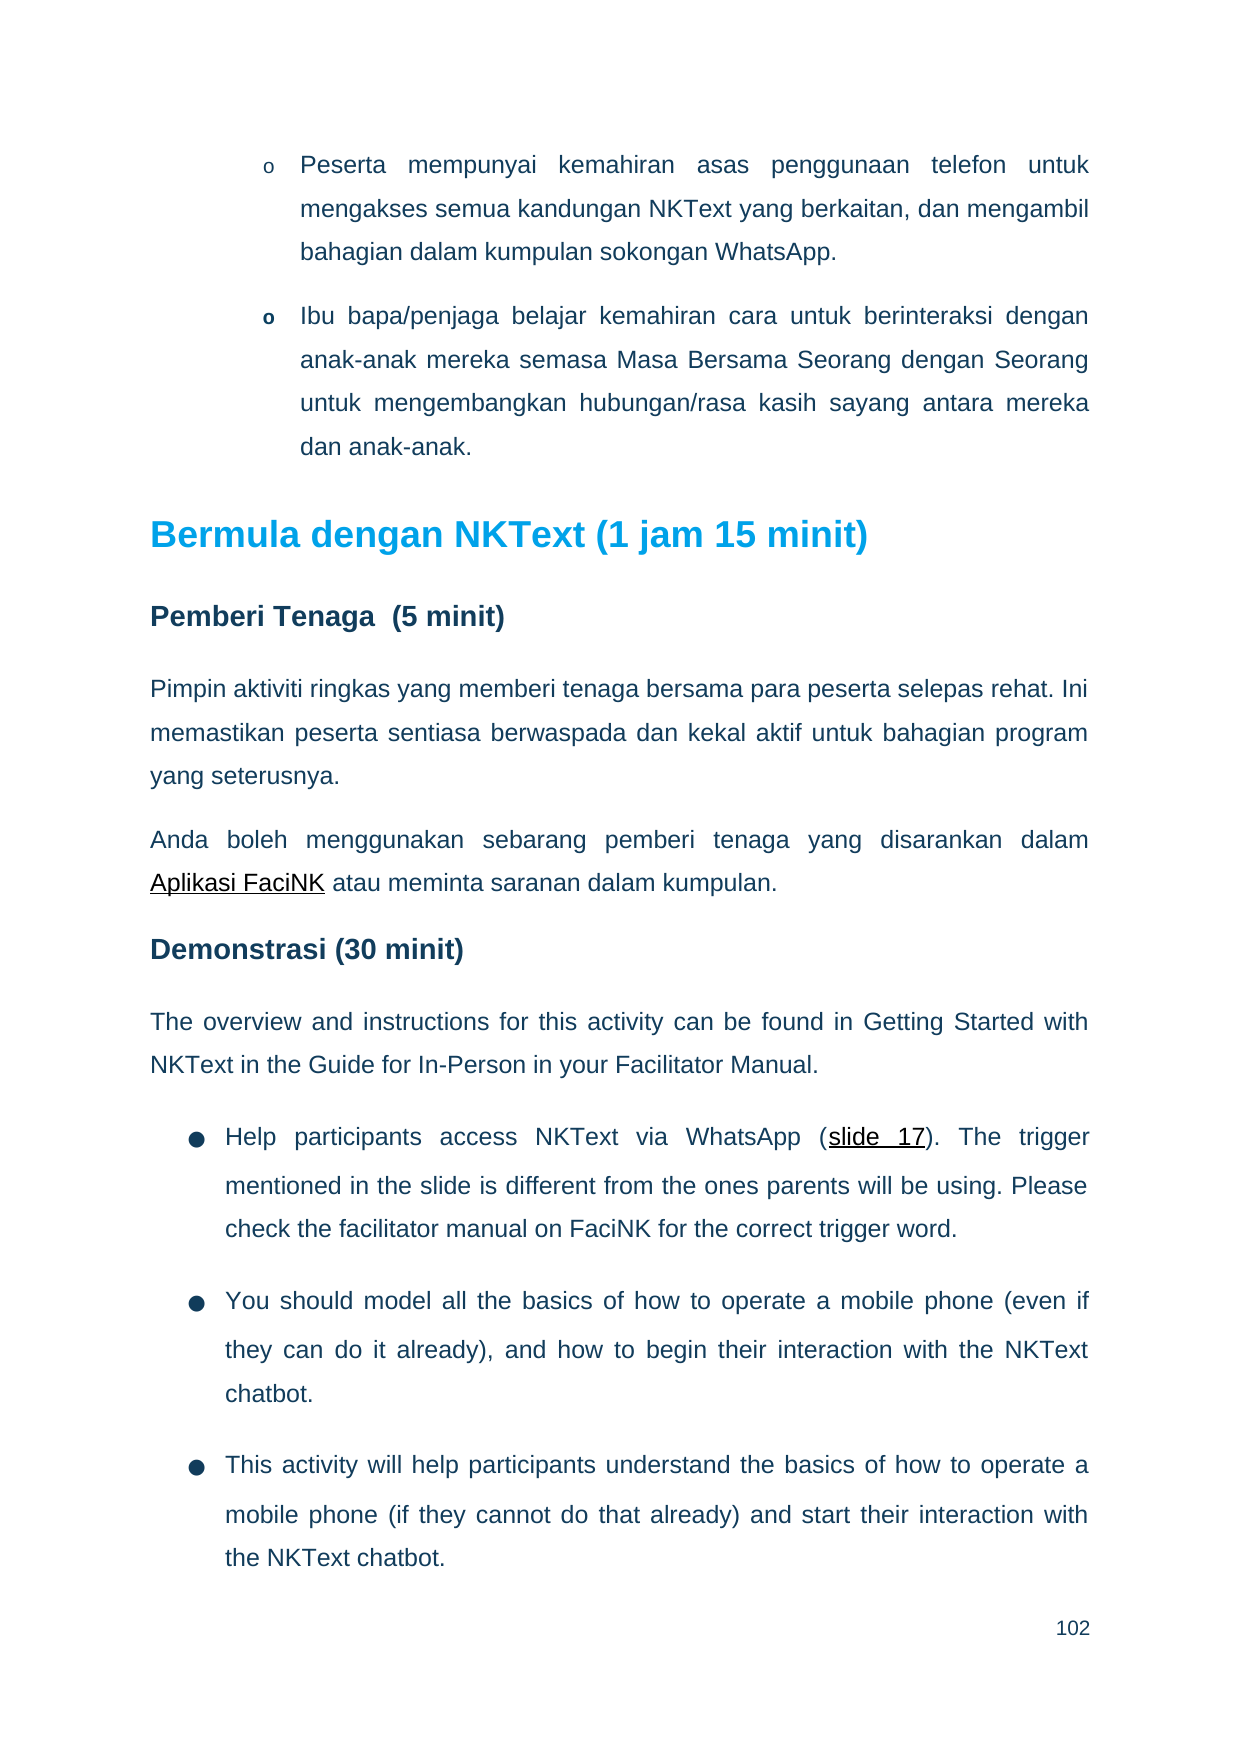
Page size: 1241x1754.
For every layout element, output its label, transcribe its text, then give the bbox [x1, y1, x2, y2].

text The overview and instructions for this activity can be found in Getting Started with NKText in the Guide for In-Person in your Facilitator Manual. [150, 1007, 1090, 1079]
list Ibu bapa/penjaga belajar kemahiran cara untuk berinteraksi dengan anak-anak mereka semasa Masa Bersama Seorang dengan Seorang untuk mengembangkan hubungan/rasa kasih sayang antara mereka dan anak-anak. [262, 301, 1090, 460]
list You should model all the basics of how to operate a mobile phone (even if they can do it already), and how to begin their interaction with the NKText chatbot. [187, 1278, 1090, 1407]
list Help participants access NKText via WhatsApp (slide 17). The trigger mentioned in the slide is different from the ones parents will be using. Please check the facilitator manual on FaciNK for the correct trigger word. [187, 1114, 1090, 1243]
text Anda boleh menggunakan sebarang pemberi tenaga yang disarankan dalam Aplikasi FaciNK atau meminta saranan dalam kumpulan. [150, 825, 1090, 897]
subtitle Bermula dengan NKText (1 jam 15 minit) [150, 512, 1090, 555]
subtitle Pemberi Tenaga (5 minit) [150, 599, 1090, 633]
text Pimpin aktiviti ringkas yang memberi tenaga bersama para peserta selepas rehat. Ini memastikan peserta sentiasa berwaspada dan kekal aktif untuk bahagian program yang seterusnya. [150, 674, 1090, 789]
subtitle Demonstrasi (30 minit) [150, 932, 1090, 965]
list This activity will help participants understand the basics of how to operate a mobile phone (if they cannot do that already) and start their interaction with the NKText chatbot. [187, 1442, 1090, 1571]
list Peserta mempunyai kemahiran asas penggunaan telefon untuk mengakses semua kandungan NKText yang berkaitan, dan mengambil bahagian dalam kumpulan sokongan WhatsApp. [262, 150, 1090, 266]
